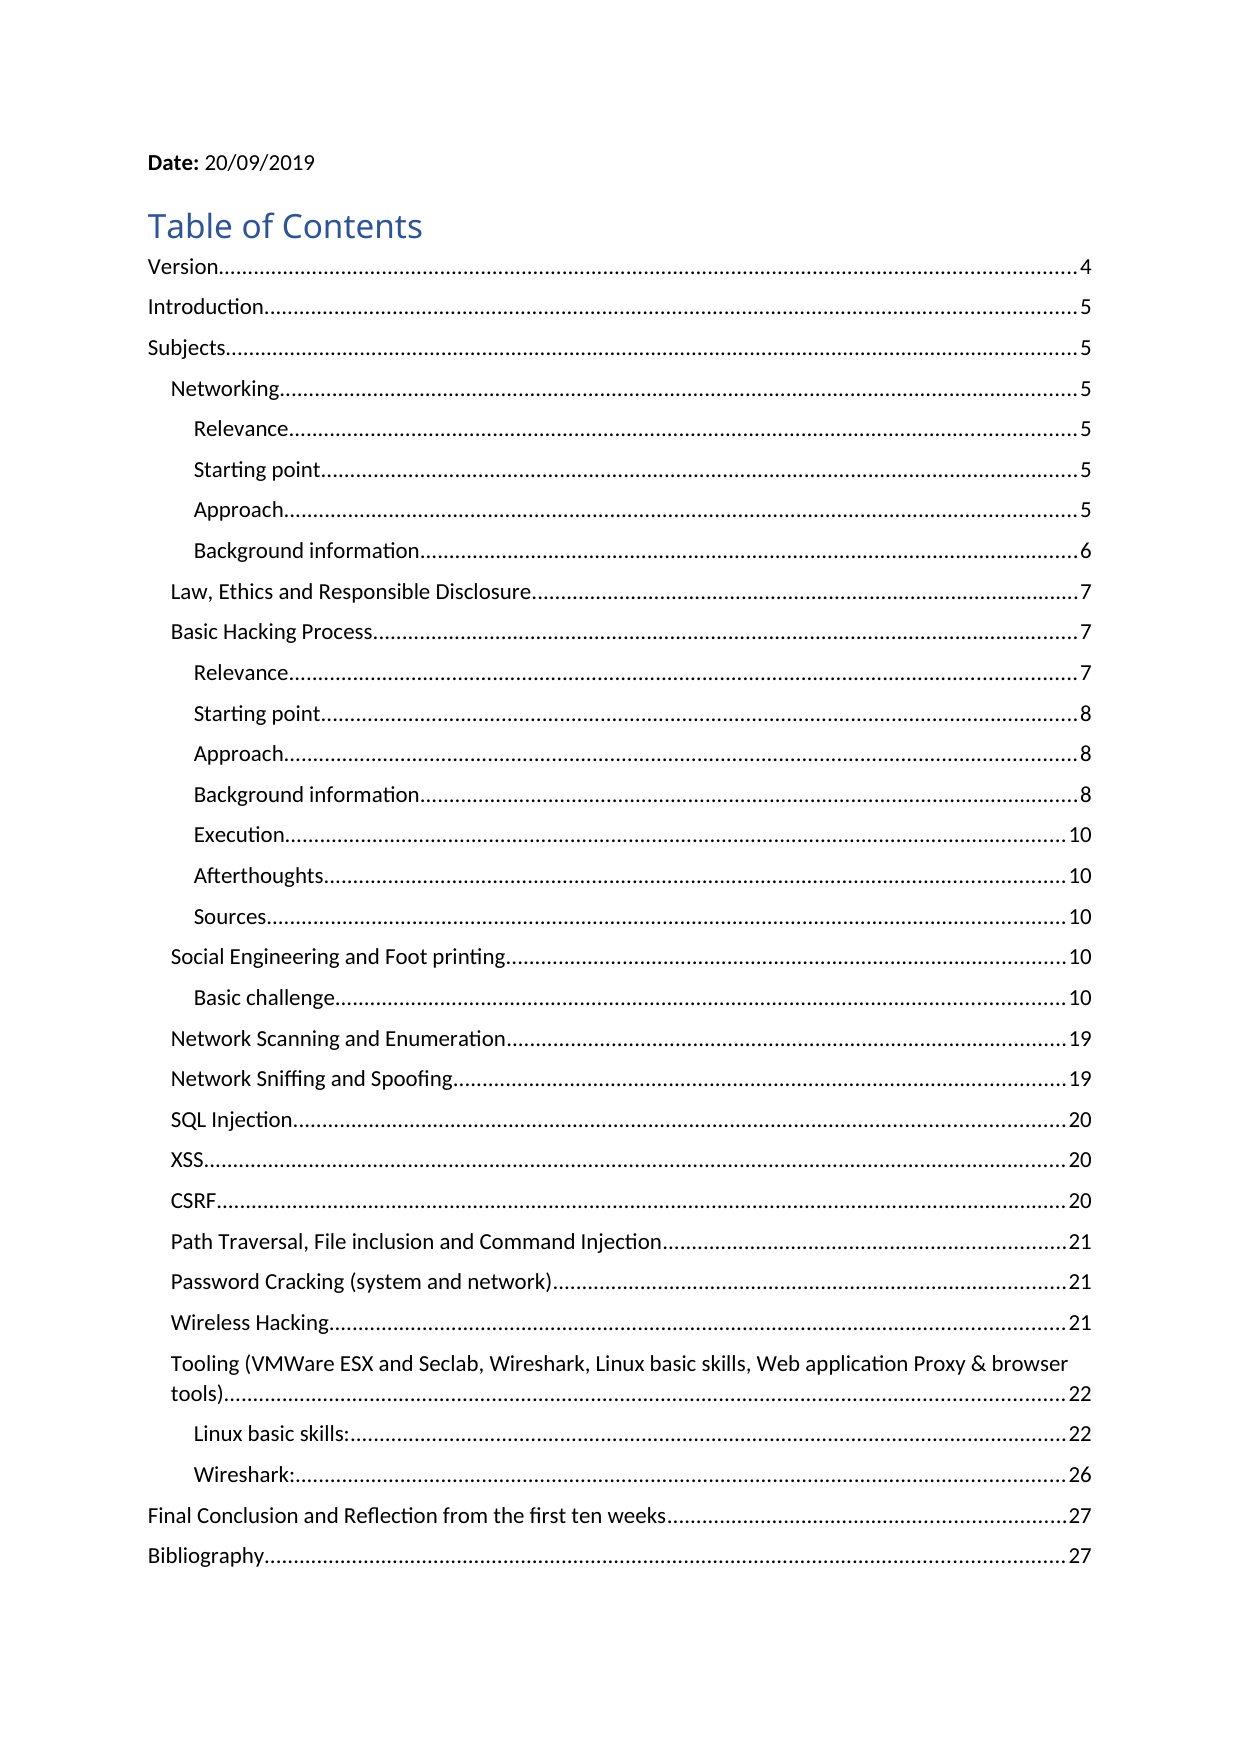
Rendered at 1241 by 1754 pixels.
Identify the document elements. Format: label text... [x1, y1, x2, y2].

text Date: 20/09/2019 [148, 148, 1093, 176]
